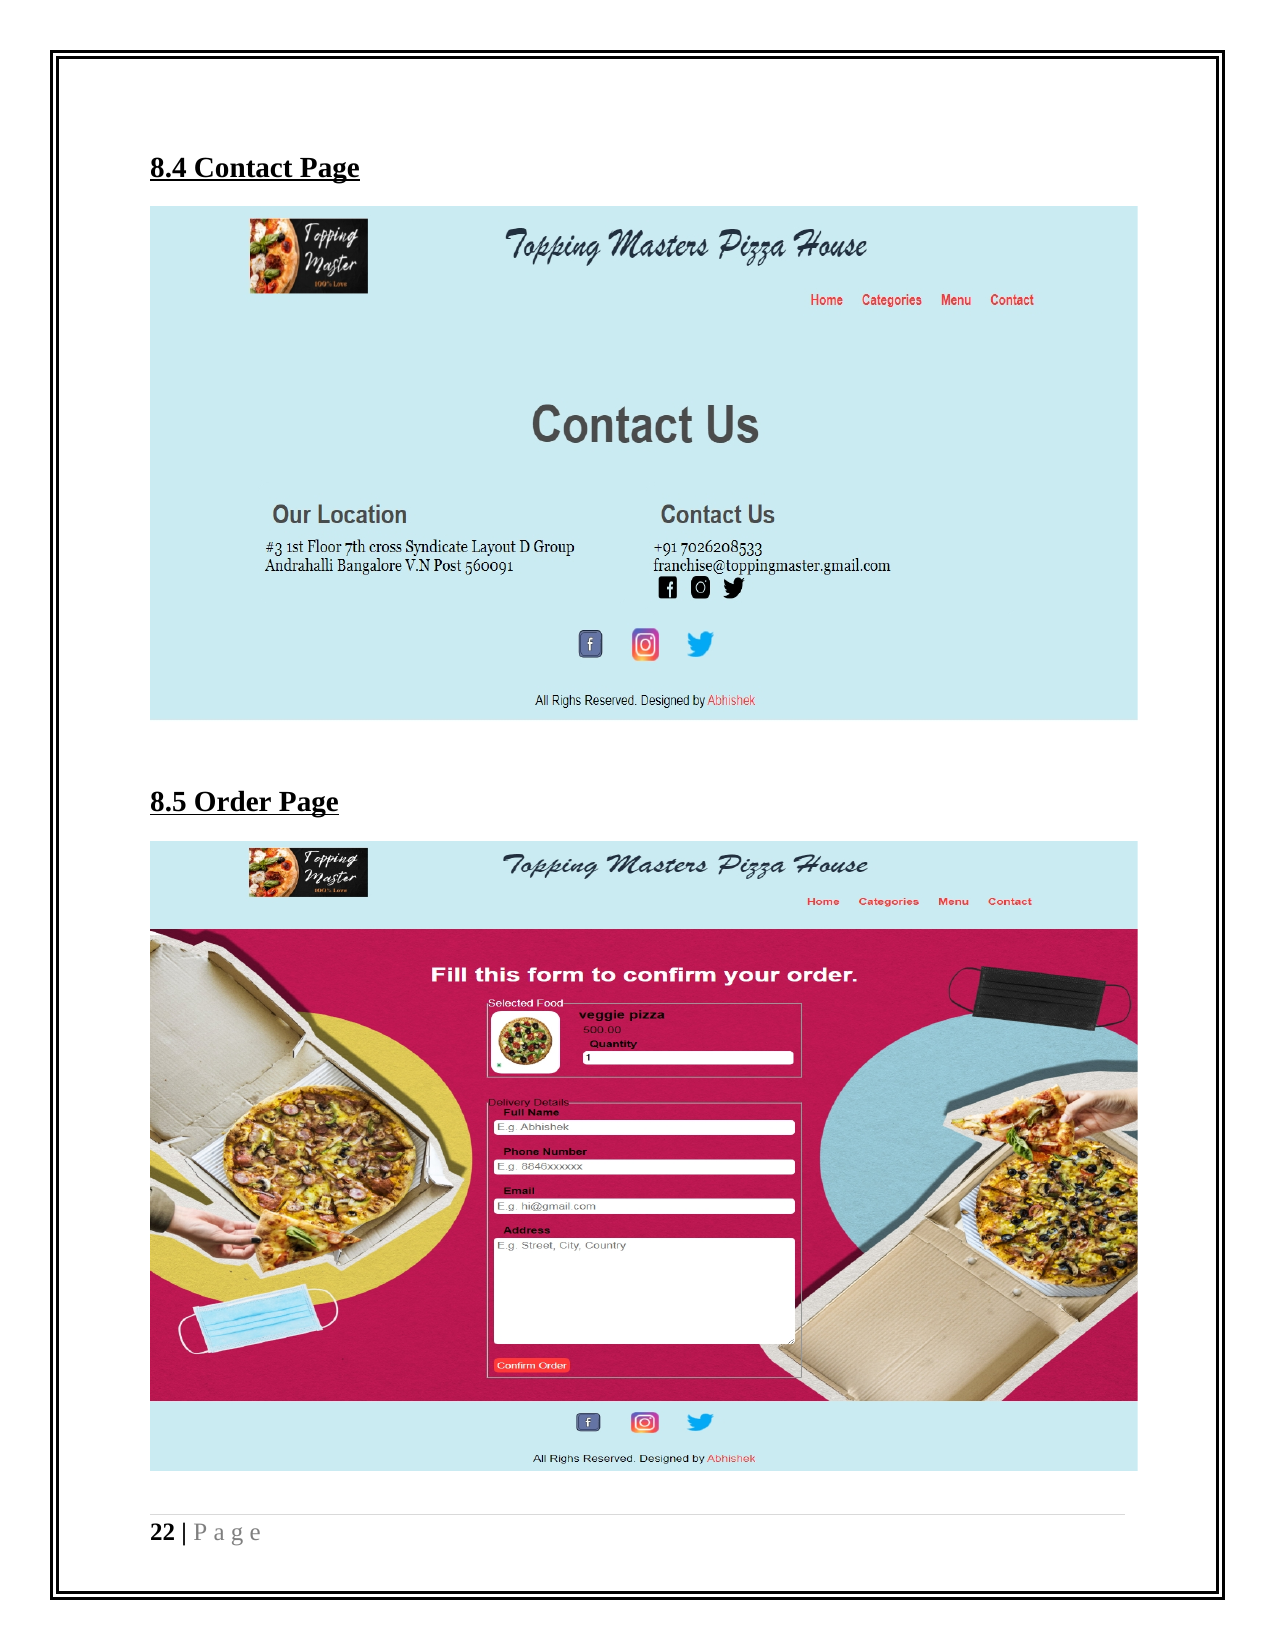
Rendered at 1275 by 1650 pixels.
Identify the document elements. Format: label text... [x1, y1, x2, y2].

picture [150, 841, 1138, 1471]
picture [150, 206, 1138, 762]
text 8.5 Order Page [150, 784, 1125, 818]
text 8.4 Contact Page [150, 150, 1125, 183]
